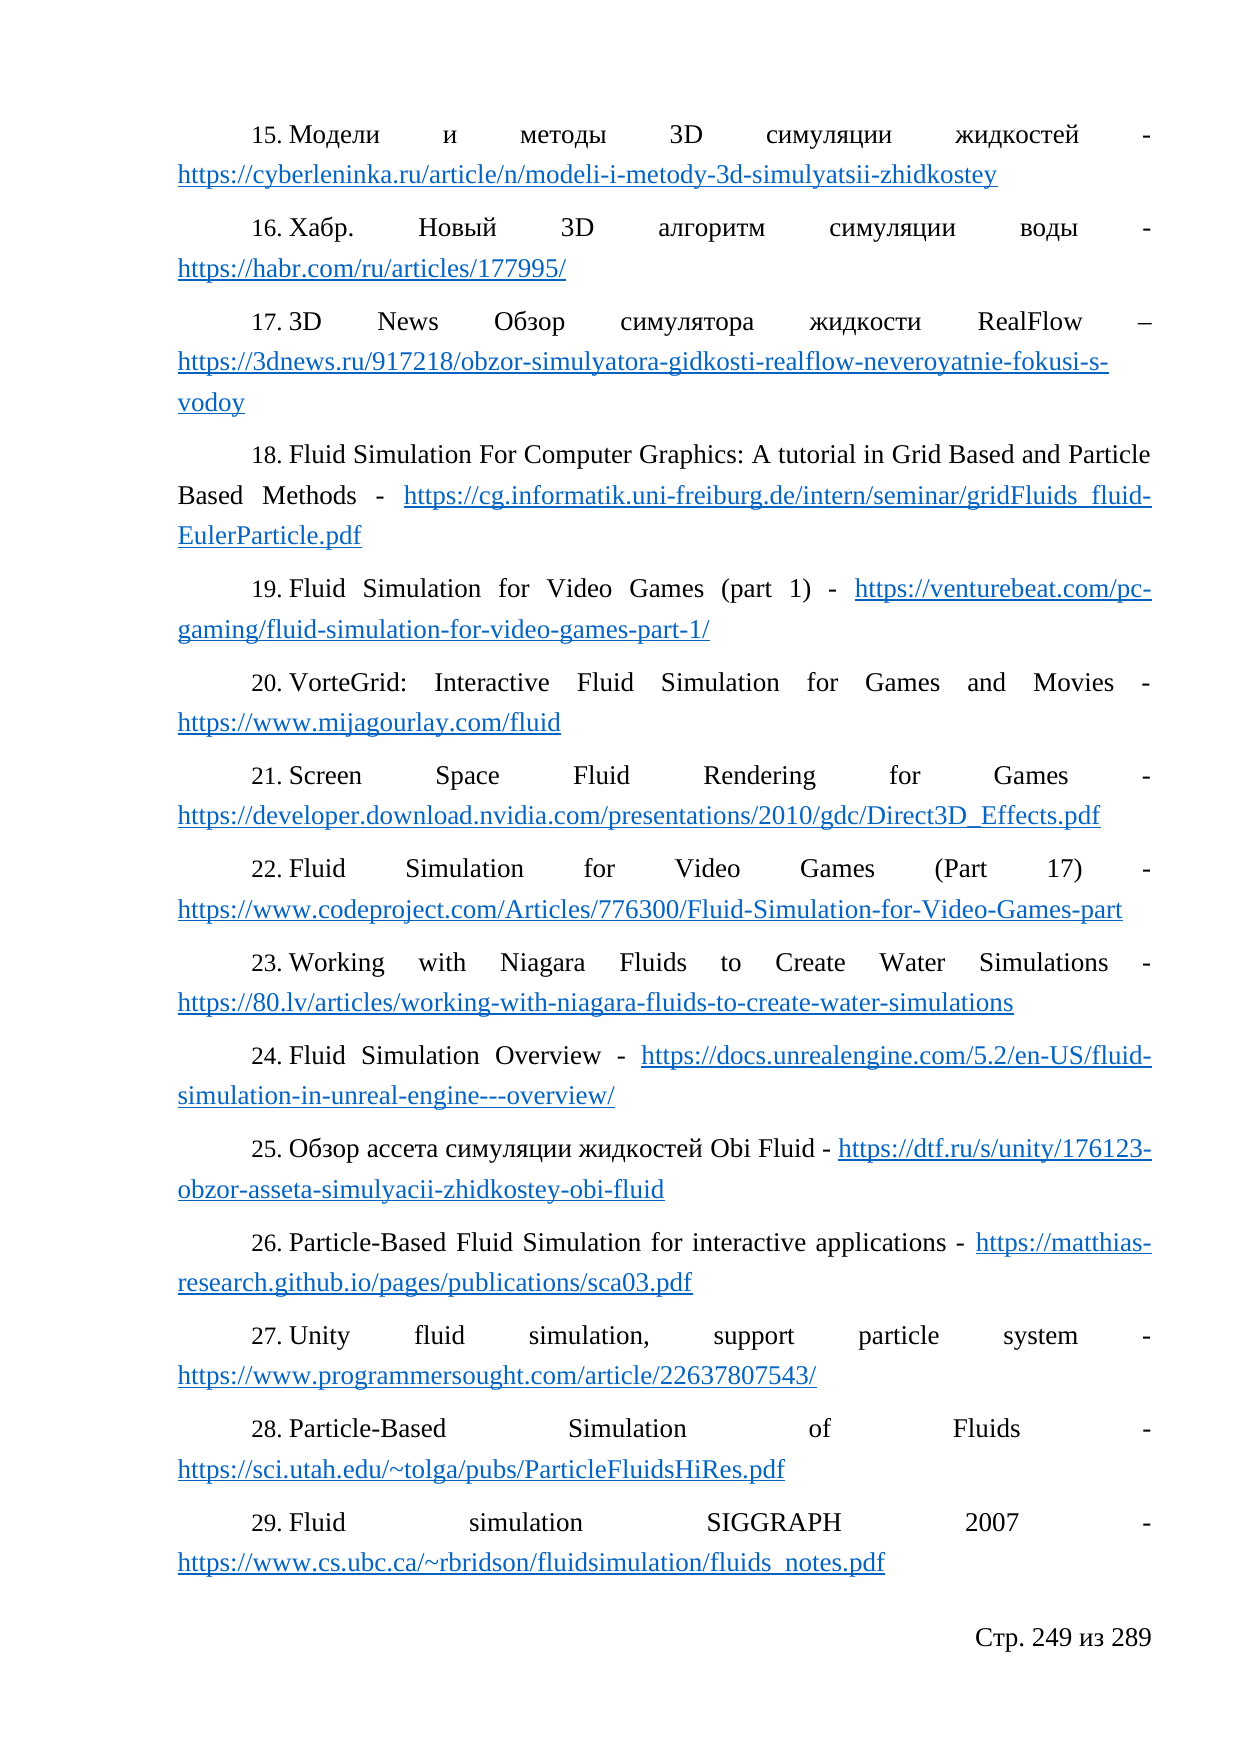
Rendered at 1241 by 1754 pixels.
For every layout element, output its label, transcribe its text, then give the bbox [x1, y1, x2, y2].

list 3D News Обзор симулятора жидкости RealFlow – https://3dnews.ru/917218/obzor-simulyatora-gidkosti-realflow-neveroyatnie-fokusi-s-vodoy [177, 305, 1152, 417]
list Обзор ассета симуляции жидкостей Obi Fluid - https://dtf.ru/s/unity/176123-obzor-asseta-simulyacii-zhidkostey-obi-fluid [177, 1132, 1152, 1204]
list Working with Niagara Fluids to Create Water Simulations - https://80.lv/articles/working-with-niagara-fluids-to-create-water-simulations [177, 946, 1152, 1017]
list Fluid simulation SIGGRAPH 2007 - https://www.cs.ubc.ca/~rbridson/fluidsimulation/fluids_notes.pdf [177, 1506, 1152, 1577]
list Screen Space Fluid Rendering for Games - https://developer.download.nvidia.com/presentations/2010/gdc/Direct3D_Effects.pdf [177, 759, 1152, 831]
list Fluid Simulation for Video Games (part 1) - https://venturebeat.com/pc-gaming/fluid-simulation-for-video-games-part-1/ [177, 572, 1152, 644]
list Модели и методы 3D симуляции жидкостей - https://cyberleninka.ru/article/n/modeli-i-metody-3d-simulyatsii-zhidkostey [177, 118, 1152, 190]
list Хабр. Новый 3D алгоритм симуляции воды - https://habr.com/ru/articles/177995/ [177, 211, 1152, 283]
list Particle-Based Simulation of Fluids - https://sci.utah.edu/~tolga/pubs/ParticleFluidsHiRes.pdf [177, 1412, 1152, 1484]
list Unity fluid simulation, support particle system - https://www.programmersought.com/article/22637807543/ [177, 1319, 1152, 1391]
list Particle-Based Fluid Simulation for interactive applications - https://matthias-research.github.io/pages/publications/sca03.pdf [177, 1226, 1152, 1297]
list Fluid Simulation Overview - https://docs.unrealengine.com/5.2/en-US/fluid-simulation-in-unreal-engine---overview/ [177, 1039, 1152, 1111]
list Fluid Simulation for Video Games (Part 17) - https://www.codeproject.com/Articles/776300/Fluid-Simulation-for-Video-Games-part [177, 852, 1152, 924]
list VorteGrid: Interactive Fluid Simulation for Games and Movies - https://www.mijagourlay.com/fluid [177, 666, 1152, 737]
list Fluid Simulation For Computer Graphics: A tutorial in Grid Based and Particle Based Methods - https://cg.informatik.uni-freiburg.de/intern/seminar/gridFluids_fluid-EulerParticle.pdf [177, 438, 1152, 551]
